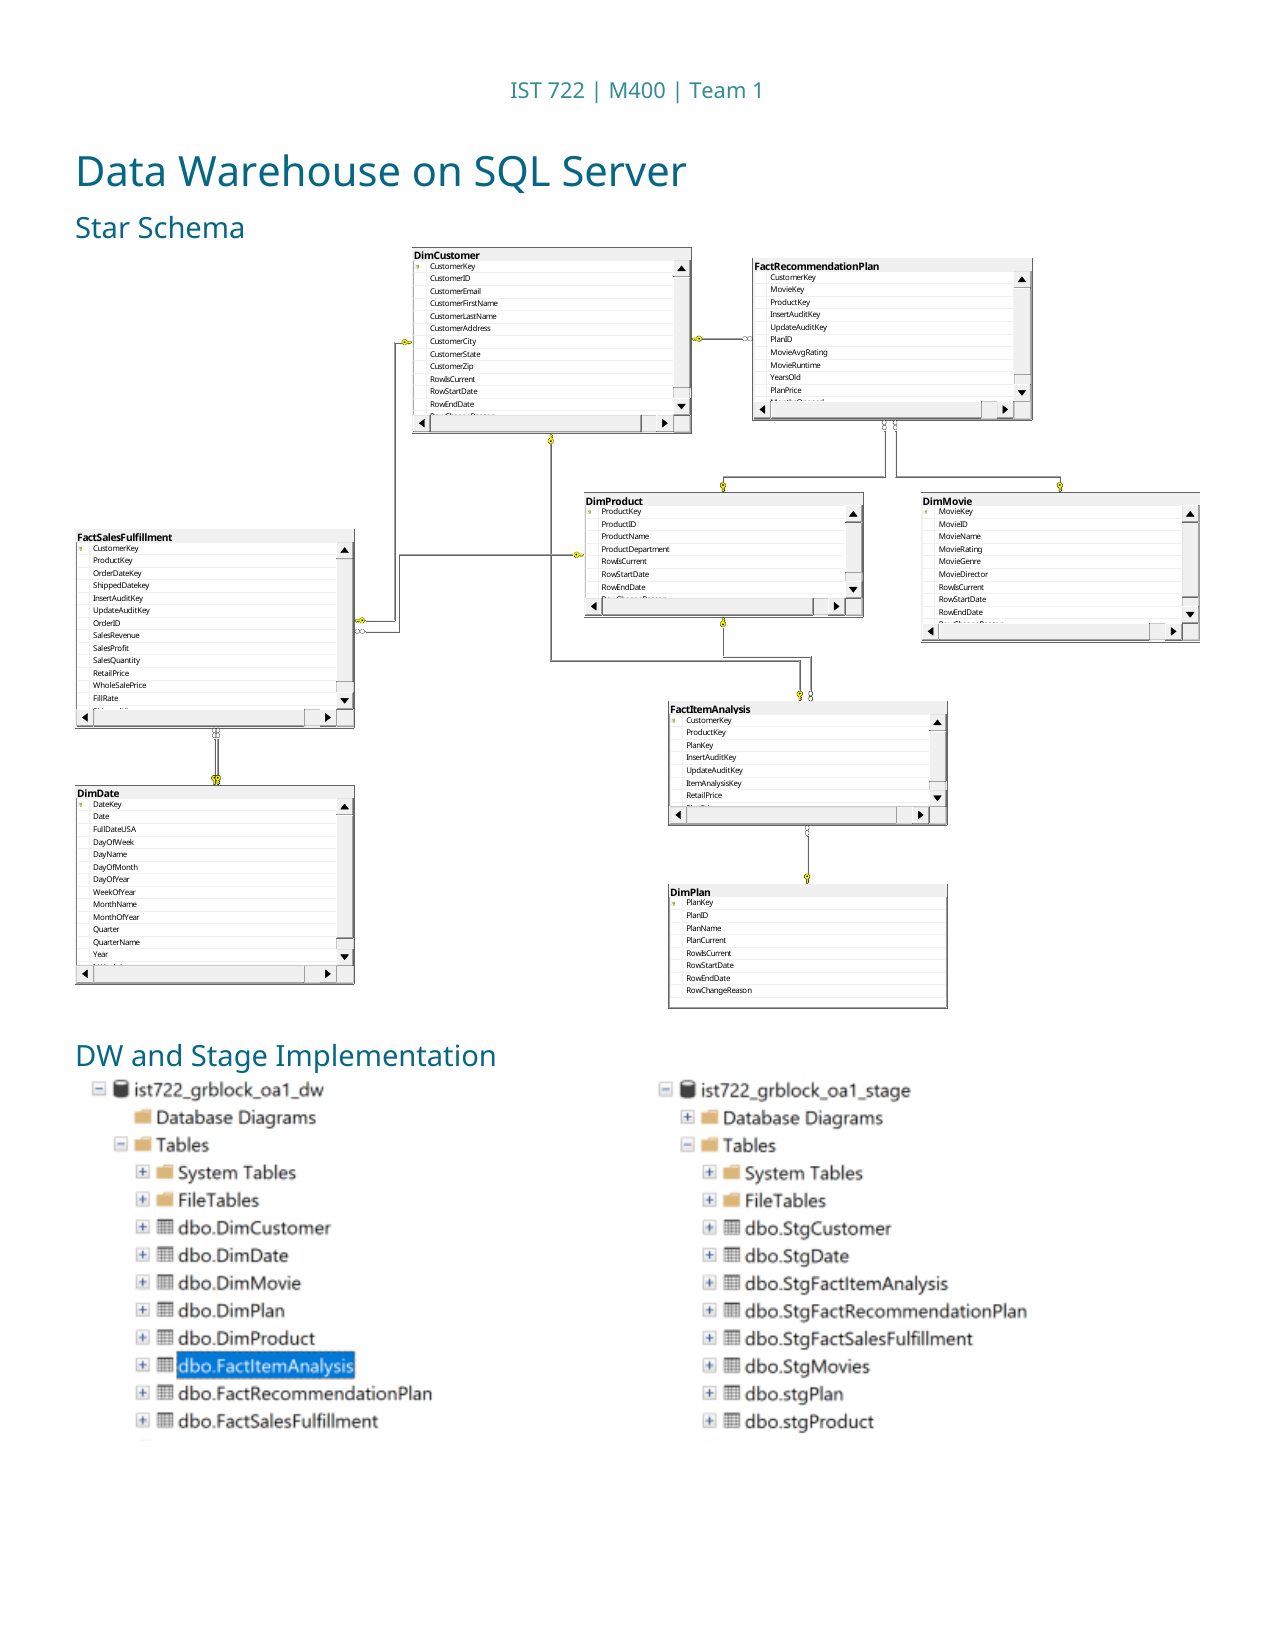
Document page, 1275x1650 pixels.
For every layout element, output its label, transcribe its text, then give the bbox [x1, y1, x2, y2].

subtitle Star Schema [75, 207, 1200, 247]
subtitle DW and Stage Implementation [75, 1035, 1200, 1075]
subtitle Data Warehouse on SQL Server [75, 142, 1200, 199]
picture [75, 1074, 1127, 1441]
